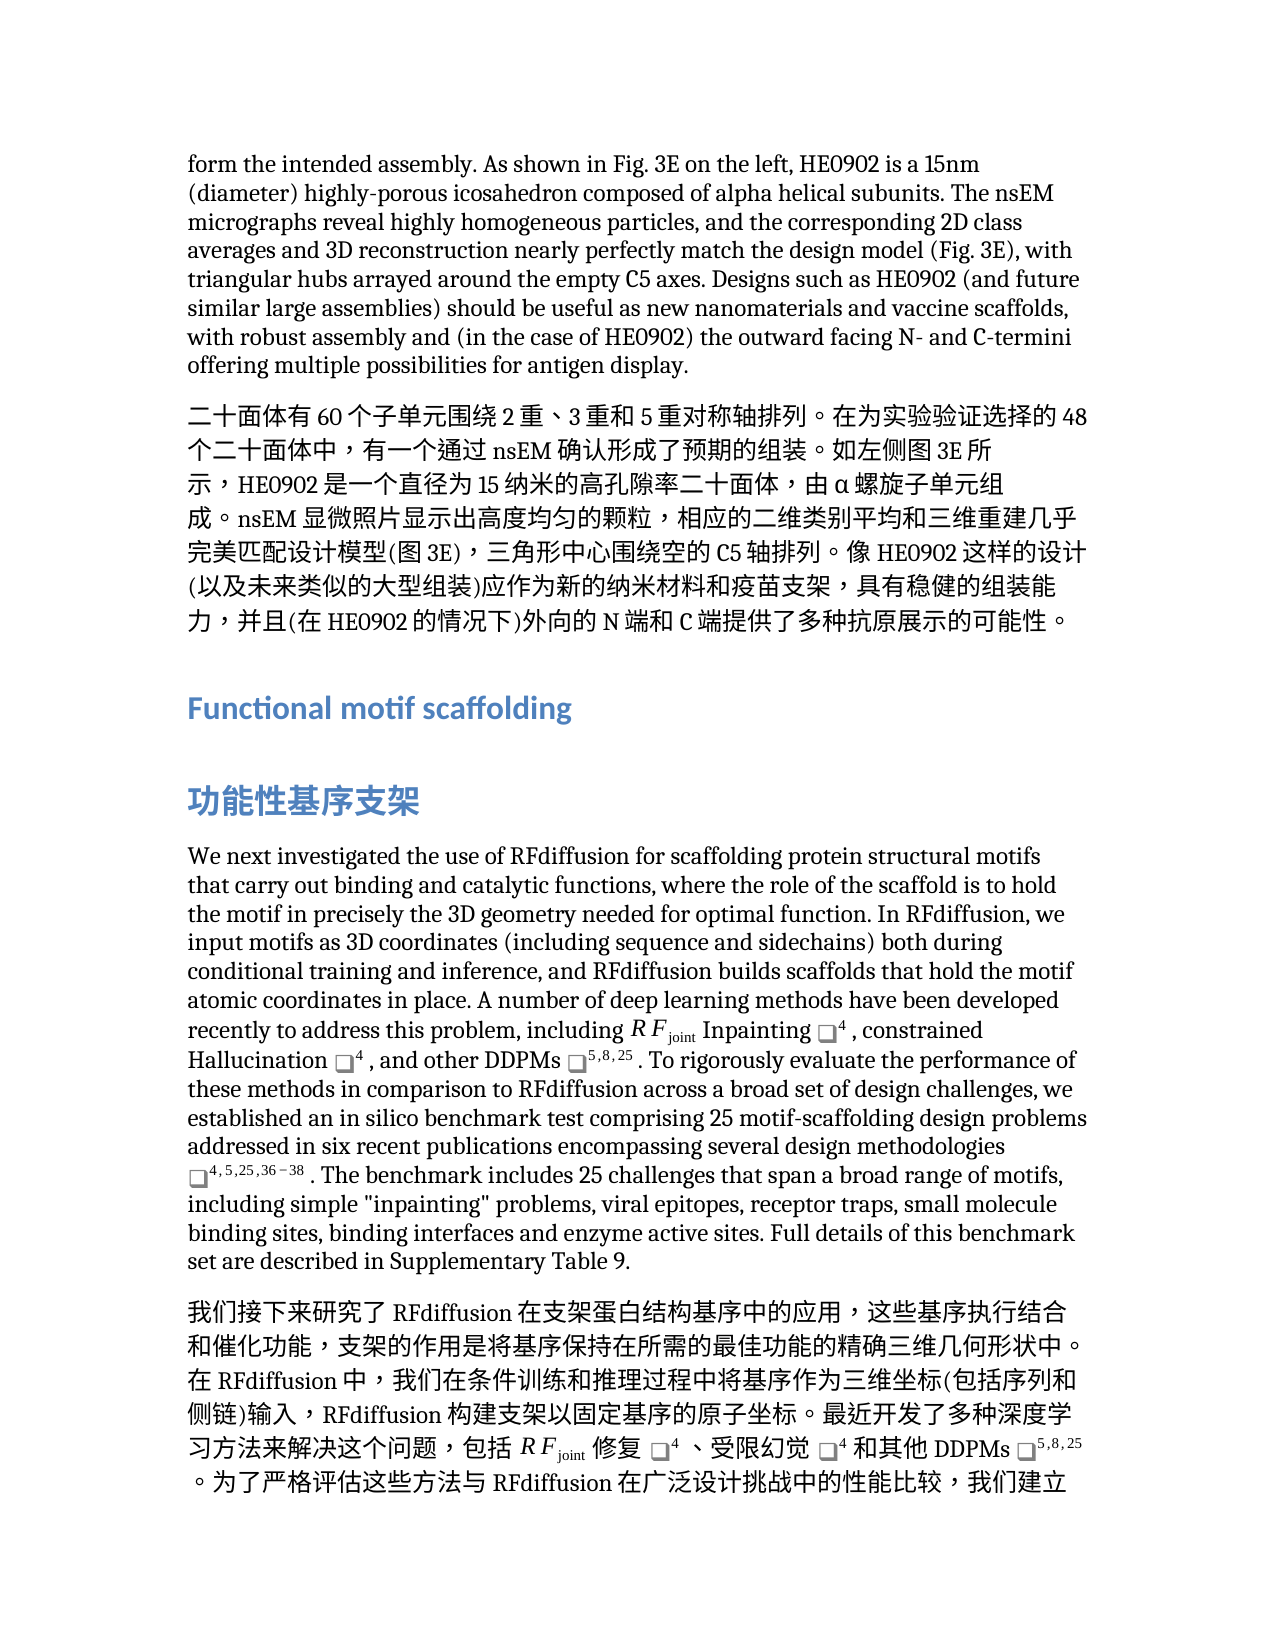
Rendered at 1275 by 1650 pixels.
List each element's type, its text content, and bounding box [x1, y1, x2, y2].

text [187, 1295, 1087, 1499]
subtitle 功能性基序支架 [187, 778, 1087, 823]
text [187, 150, 1087, 380]
text 二十面体有60个子单元围绕2重、3重和5重对称轴排列。在为实验验证选择的48个二十面体中，有一个通过nsEM确认形成了预期的组装。如左侧图3E所示，HE0902是一个直径为15纳米的高孔隙率二十面体，由α螺旋子单元组成。nsEM显微照片显示出高度均匀的颗粒，相应的二维类别平均和三维重建几乎完美匹配设计模型(图3E)，三角形中心围绕空的C5轴排列。像HE0902这样的设计(以及未来类似的大型组装)应作为新的纳米材料和疫苗支架，具有稳健的组装能力，并且(在HE0902的情况下)外向的N端和C端提供了多种抗原展示的可能性。 [187, 399, 1087, 637]
subtitle Functional motif scaffolding [187, 687, 1087, 728]
text We next investigated the use of RFdiffusion for scaffolding protein structural motifs that carry out binding and catalytic functions, where the role of the scaffold is to hold the motif in precisely the 3D geometry needed for optimal function. In RFdiffusion, we input motifs as 3D coordinates (including sequence and sidechains) both during conditional training and inference, and RFdiffusion builds scaffolds that hold the motif atomic coordinates in place. A number of deep learning methods have been developed recently to address this problem, including Inpainting , constrained Hallucination , and other DDPMs . To rigorously evaluate the performance of these methods in comparison to RFdiffusion across a broad set of design challenges, we established an in silico benchmark test comprising 25 motif-scaffolding design problems addressed in six recent publications encompassing several design methodologies . The benchmark includes 25 challenges that span a broad range of motifs, including simple "inpainting" problems, viral epitopes, receptor traps, small molecule binding sites, binding interfaces and enzyme active sites. Full details of this benchmark set are described in Supplementary Table 9. [187, 842, 1087, 1276]
